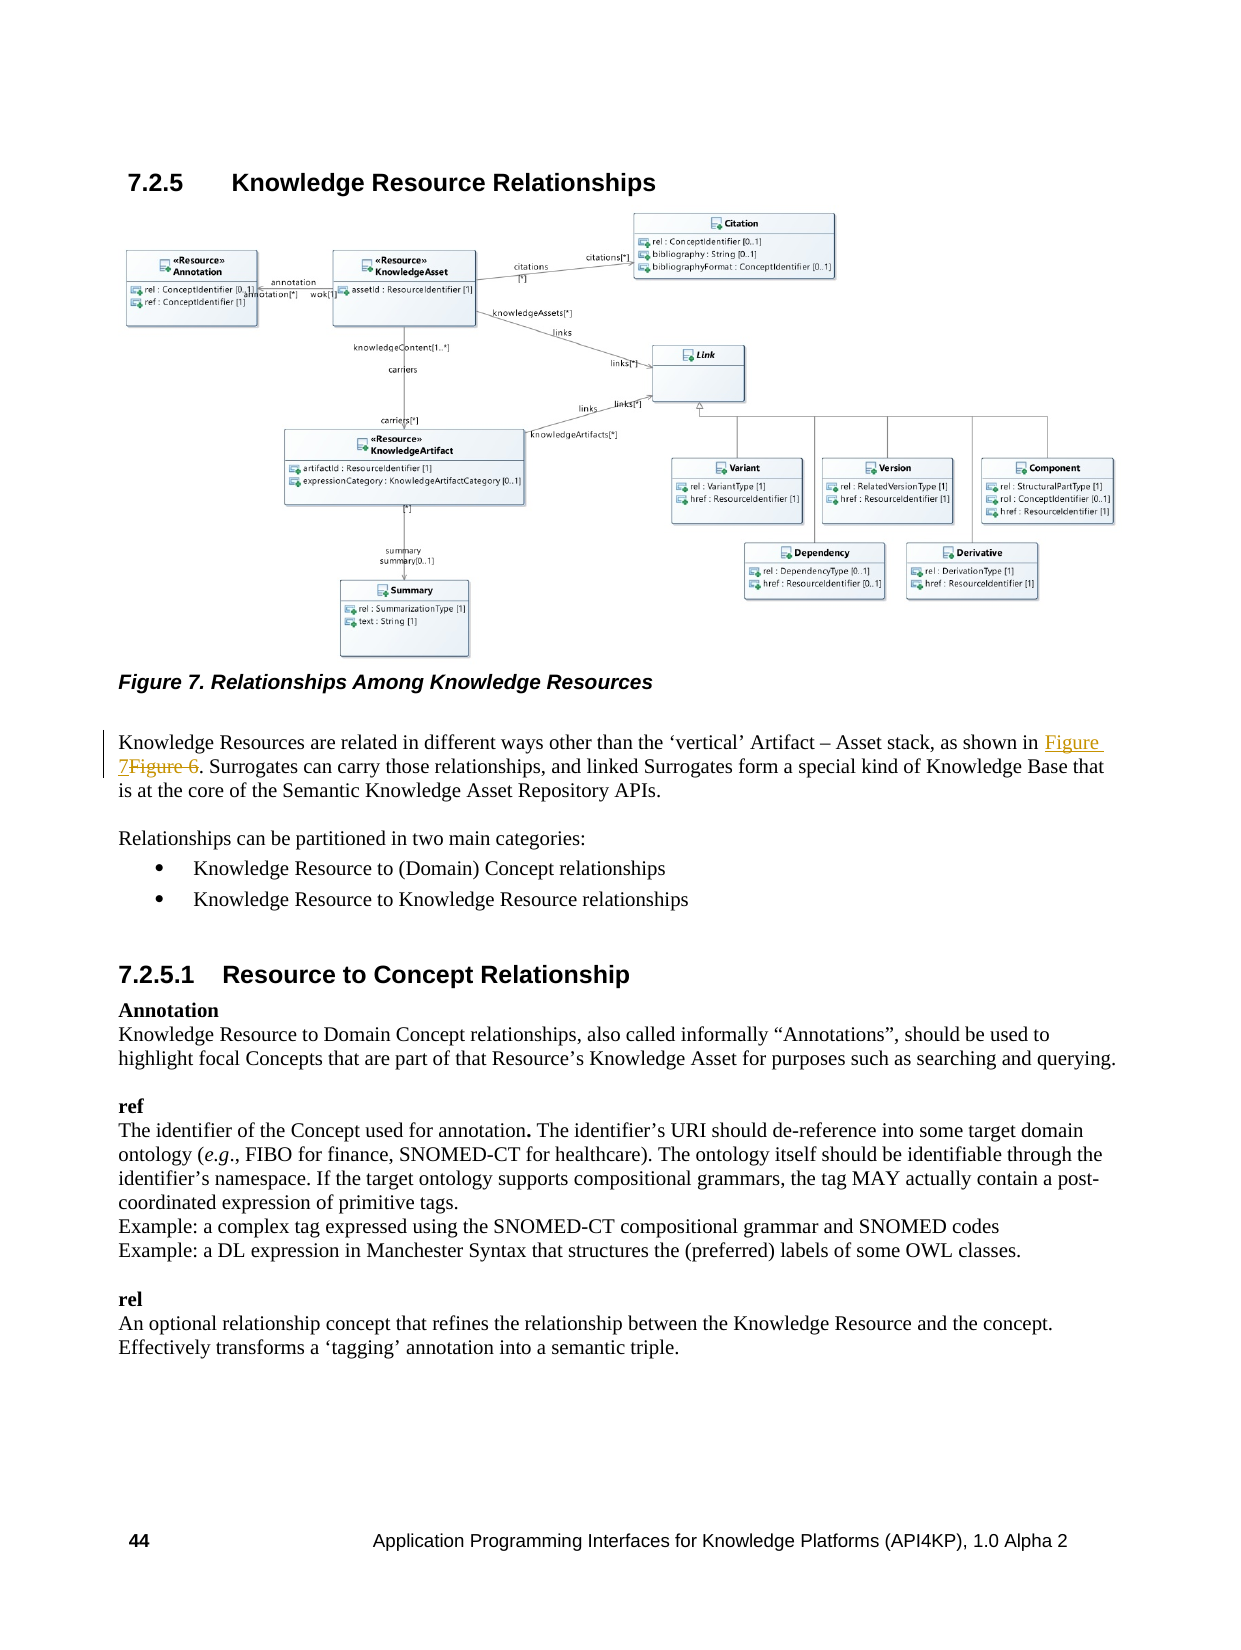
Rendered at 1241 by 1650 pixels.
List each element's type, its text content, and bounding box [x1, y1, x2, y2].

text Annotation [118, 998, 1122, 1022]
text ref The identifier of the Concept used for annotation. The identifier’s URI should de-reference into some target domain ontology (e.g., FIBO for finance, SNOMED-CT for healthcare). The ontology itself should be identifiable through the identifier’s namespace. If the target ontology supports compositional grammars, the tag MAY actually contain a post-coordinated expression of primitive tags. Example: a complex tag expressed using the SNOMED-CT compositional grammar and SNOMED codes Example: a DL expression in Manchester Syntax that structures the (preferred) labels of some OWL classes. [118, 1094, 1122, 1262]
text Relationships can be partitioned in two main categories: [118, 826, 1122, 850]
list Knowledge Resource to Knowledge Resource relationships [156, 887, 1122, 911]
text Knowledge Resources are related in different ways other than the ‘vertical’ Artifact – Asset stack, as shown in . Surrogates can carry those relationships, and linked Surrogates form a special kind of Knowledge Base that is at the core of the Semantic Knowledge Asset Repository APIs. [118, 706, 1122, 802]
text Figure . Relationships Among Knowledge Resources [118, 670, 1122, 694]
text rel An optional relationship concept that refines the relationship between the Knowledge Resource and the concept. Effectively transforms a ‘tagging’ annotation into a semantic triple. [118, 1286, 1122, 1383]
picture [118, 205, 1123, 666]
list Knowledge Resource to (Domain) Concept relationships [156, 856, 1122, 880]
subtitle Knowledge Resource Relationships [127, 168, 1122, 196]
text Knowledge Resource to Domain Concept relationships, also called informally “Annotations”, should be used to highlight focal Concepts that are part of that Resource’s Knowledge Asset for purposes such as searching and querying. [118, 1022, 1122, 1070]
subtitle Resource to Concept Relationship [118, 960, 1122, 989]
